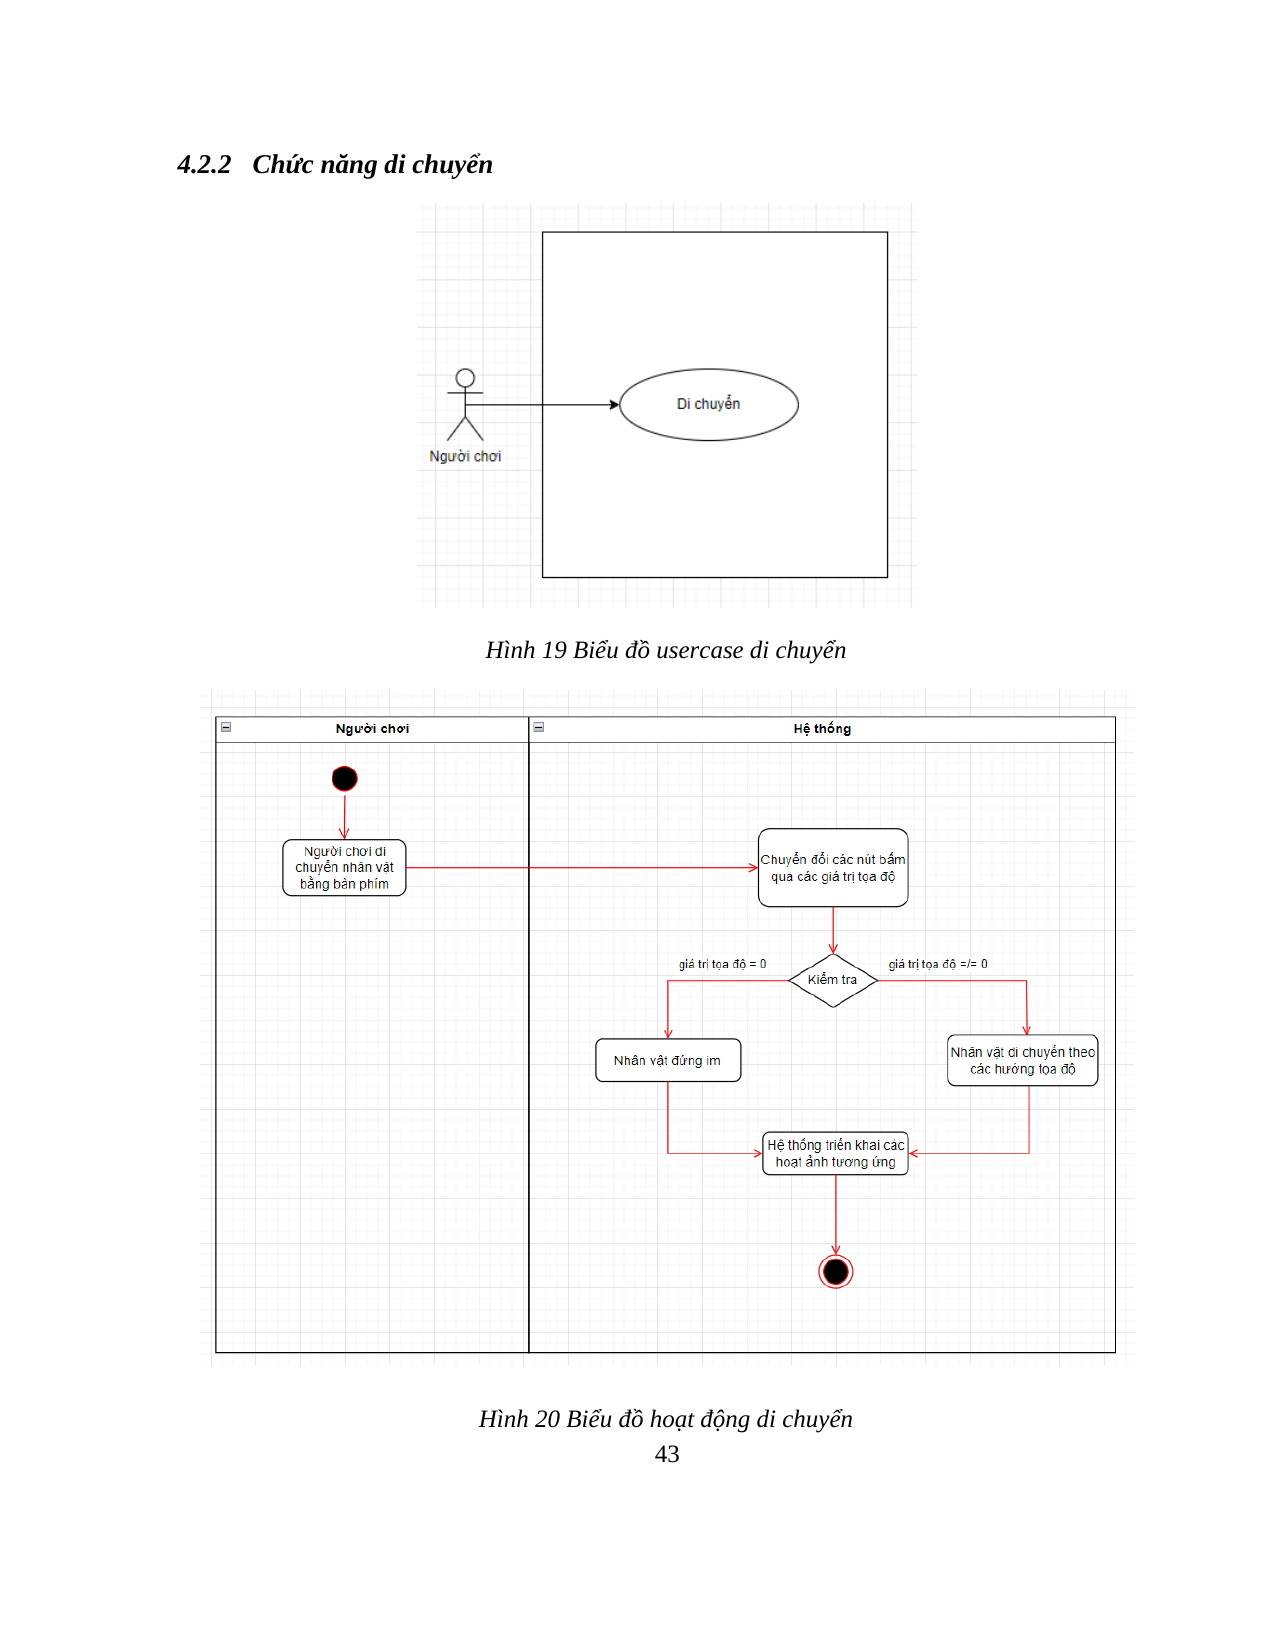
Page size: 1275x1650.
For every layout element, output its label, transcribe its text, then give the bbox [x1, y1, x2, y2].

subtitle Chức năng di chuyển [177, 148, 1157, 179]
text Hình 19 Biểu đồ usercase di chuyển [177, 635, 1157, 664]
text Hình 20 Biểu đồ hoạt động di chuyển [177, 1404, 1157, 1433]
picture [200, 690, 1135, 1365]
picture [416, 203, 918, 608]
